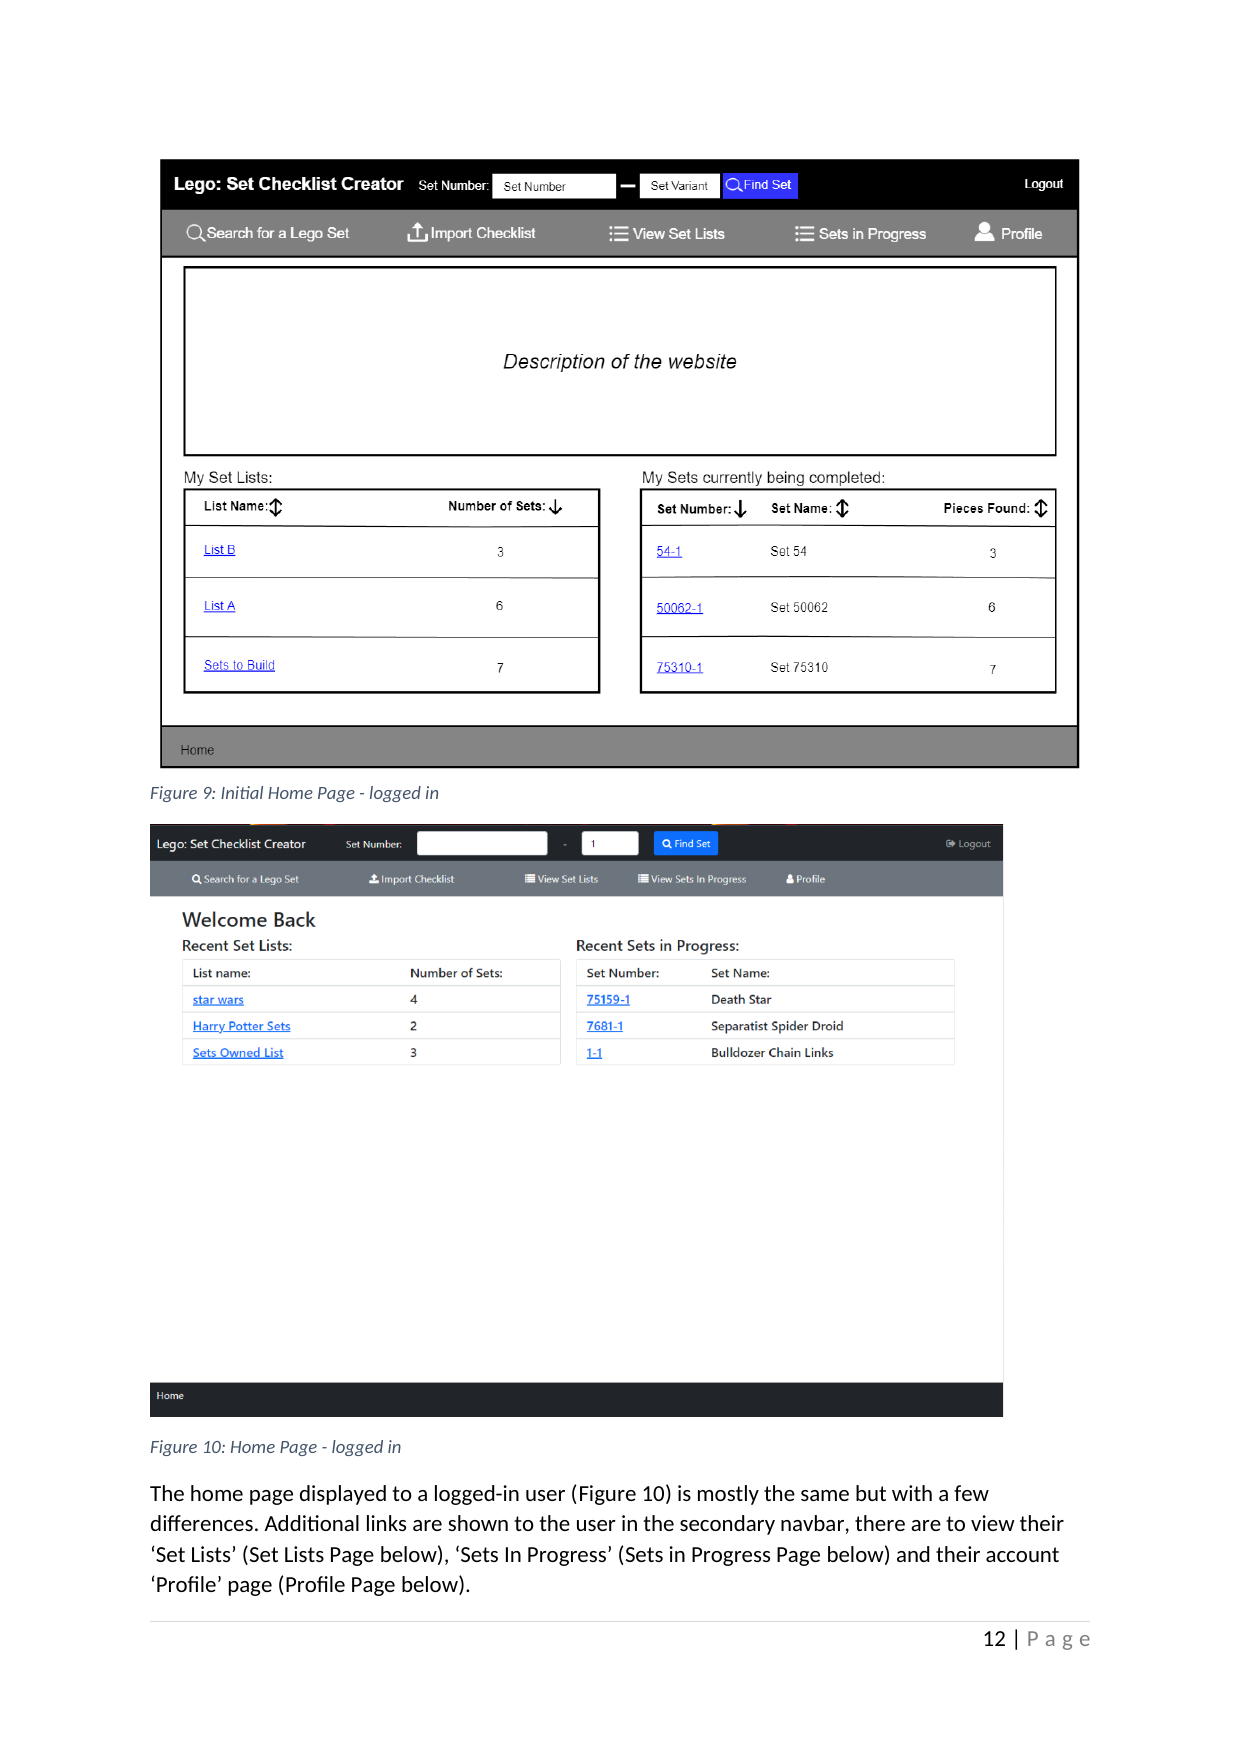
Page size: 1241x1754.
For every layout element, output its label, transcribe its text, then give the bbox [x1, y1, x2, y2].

picture [150, 824, 1004, 1417]
picture [150, 150, 1091, 779]
text Figure 10: Home Page - logged in [150, 1436, 1090, 1458]
text The home page displayed to a logged-in user (Figure 10) is mostly the same but with a few differences. Additional links are shown to the user in the secondary navbar, there are to view their ‘Set Lists’ (Set Lists Page below), ‘Sets In Progress’ (Sets in Progress Page below) and their account ‘Profile’ page (Profile Page below). [150, 1479, 1090, 1598]
text Figure 9: Initial Home Page - logged in [150, 781, 1090, 804]
